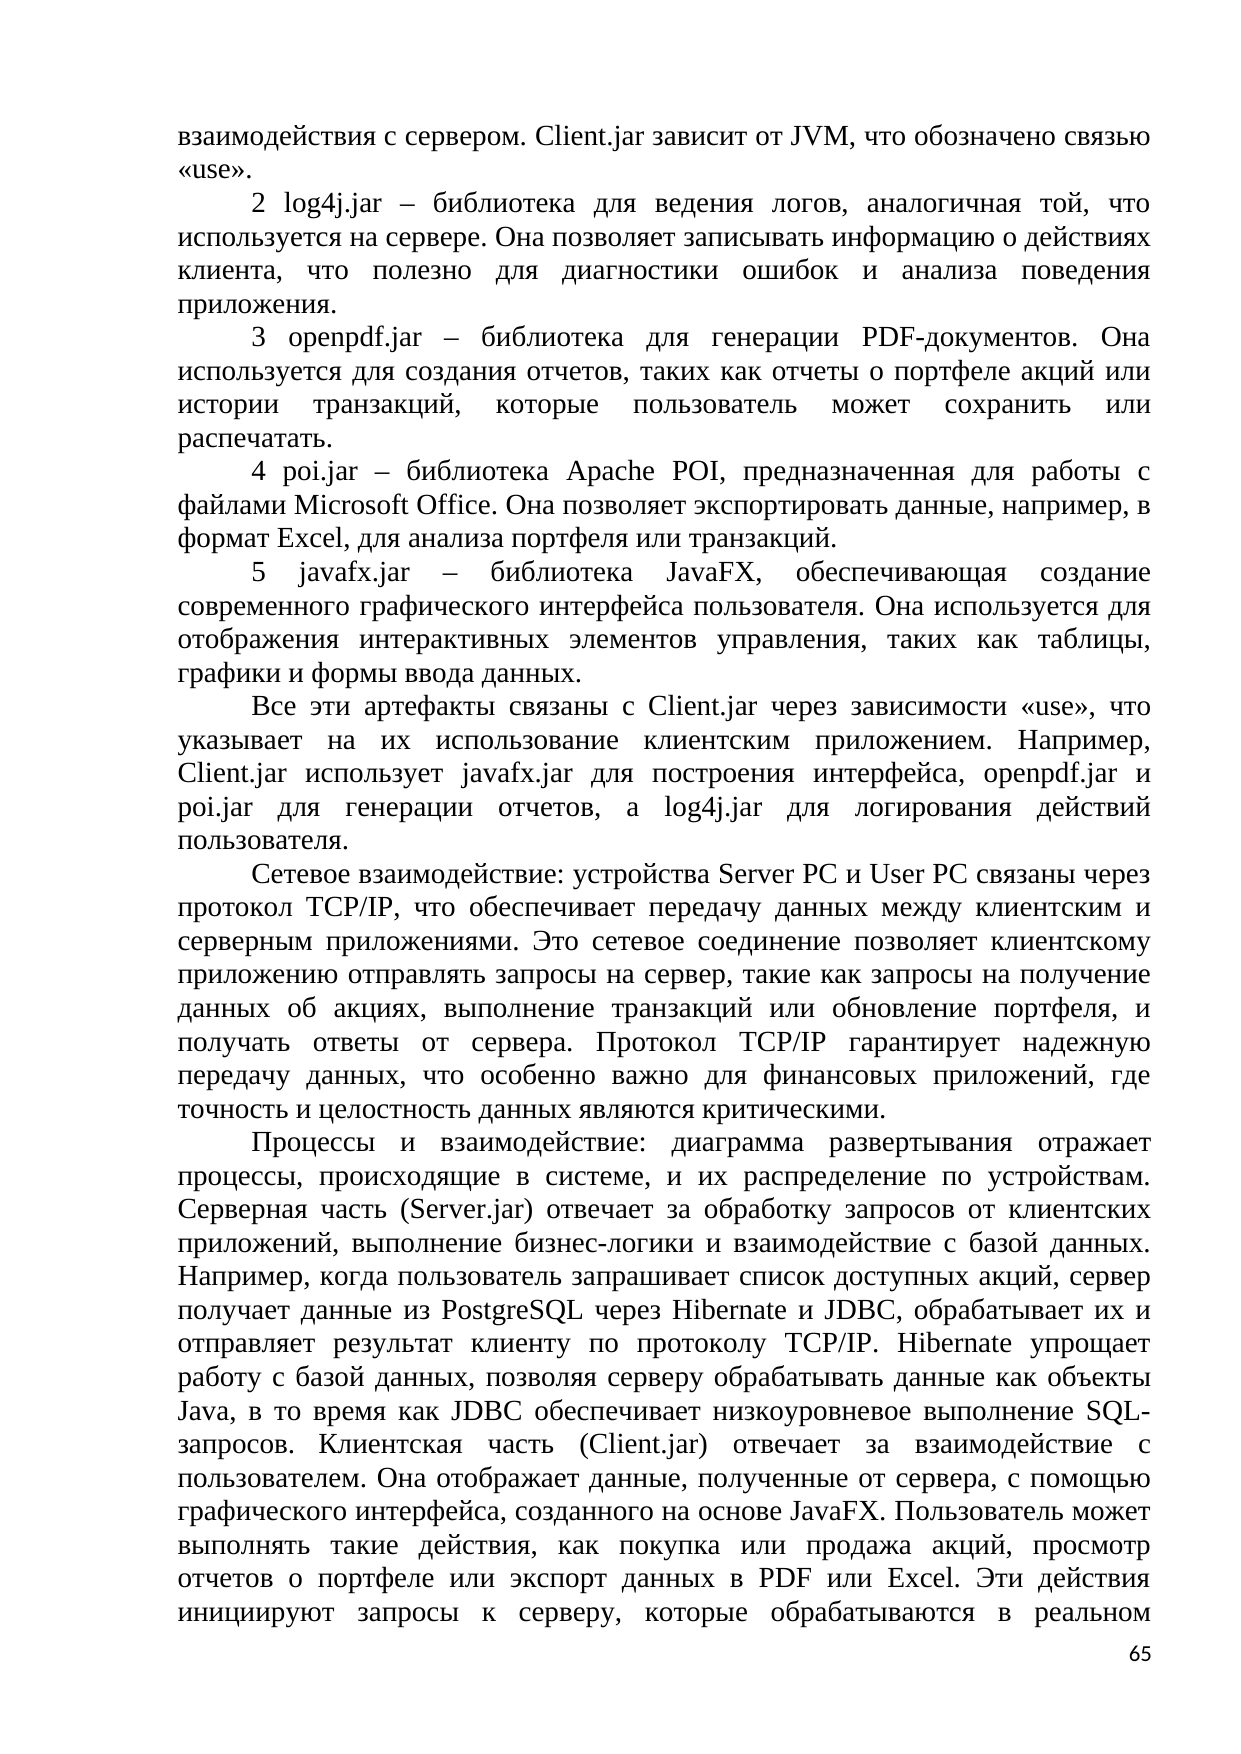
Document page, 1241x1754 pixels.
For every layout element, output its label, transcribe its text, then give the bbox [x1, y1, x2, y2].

text Все эти артефакты связаны с Client.jar через зависимости «use», что указывает на их использование клиентским приложением. Например, Client.jar использует javafx.jar для построения интерфейса, openpdf.jar и poi.jar для генерации отчетов, а log4j.jar для логирования действий пользователя. [177, 688, 1152, 856]
text 2 log4j.jar – библиотека для ведения логов, аналогичная той, что используется на сервере. Она позволяет записывать информацию о действиях клиента, что полезно для диагностики ошибок и анализа поведения приложения. [177, 185, 1152, 319]
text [177, 118, 1152, 185]
text Сетевое взаимодействие: устройства Server PC и User PC связаны через протокол TCP/IP, что обеспечивает передачу данных между клиентским и серверным приложениями. Это сетевое соединение позволяет клиентскому приложению отправлять запросы на сервер, такие как запросы на получение данных об акциях, выполнение транзакций или обновление портфеля, и получать ответы от сервера. Протокол TCP/IP гарантирует надежную передачу данных, что особенно важно для финансовых приложений, где точность и целостность данных являются критическими. [177, 856, 1152, 1124]
text 5 javafx.jar – библиотека JavaFX, обеспечивающая создание современного графического интерфейса пользователя. Она используется для отображения интерактивных элементов управления, таких как таблицы, графики и формы ввода данных. [177, 554, 1152, 688]
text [177, 1124, 1152, 1627]
text 4 poi.jar – библиотека Apache POI, предназначенная для работы с файлами Microsoft Office. Она позволяет экспортировать данные, например, в формат Excel, для анализа портфеля или транзакций. [177, 453, 1152, 554]
text 3 openpdf.jar – библиотека для генерации PDF-документов. Она используется для создания отчетов, таких как отчеты о портфеле акций или истории транзакций, которые пользователь может сохранить или распечатать. [177, 319, 1152, 453]
